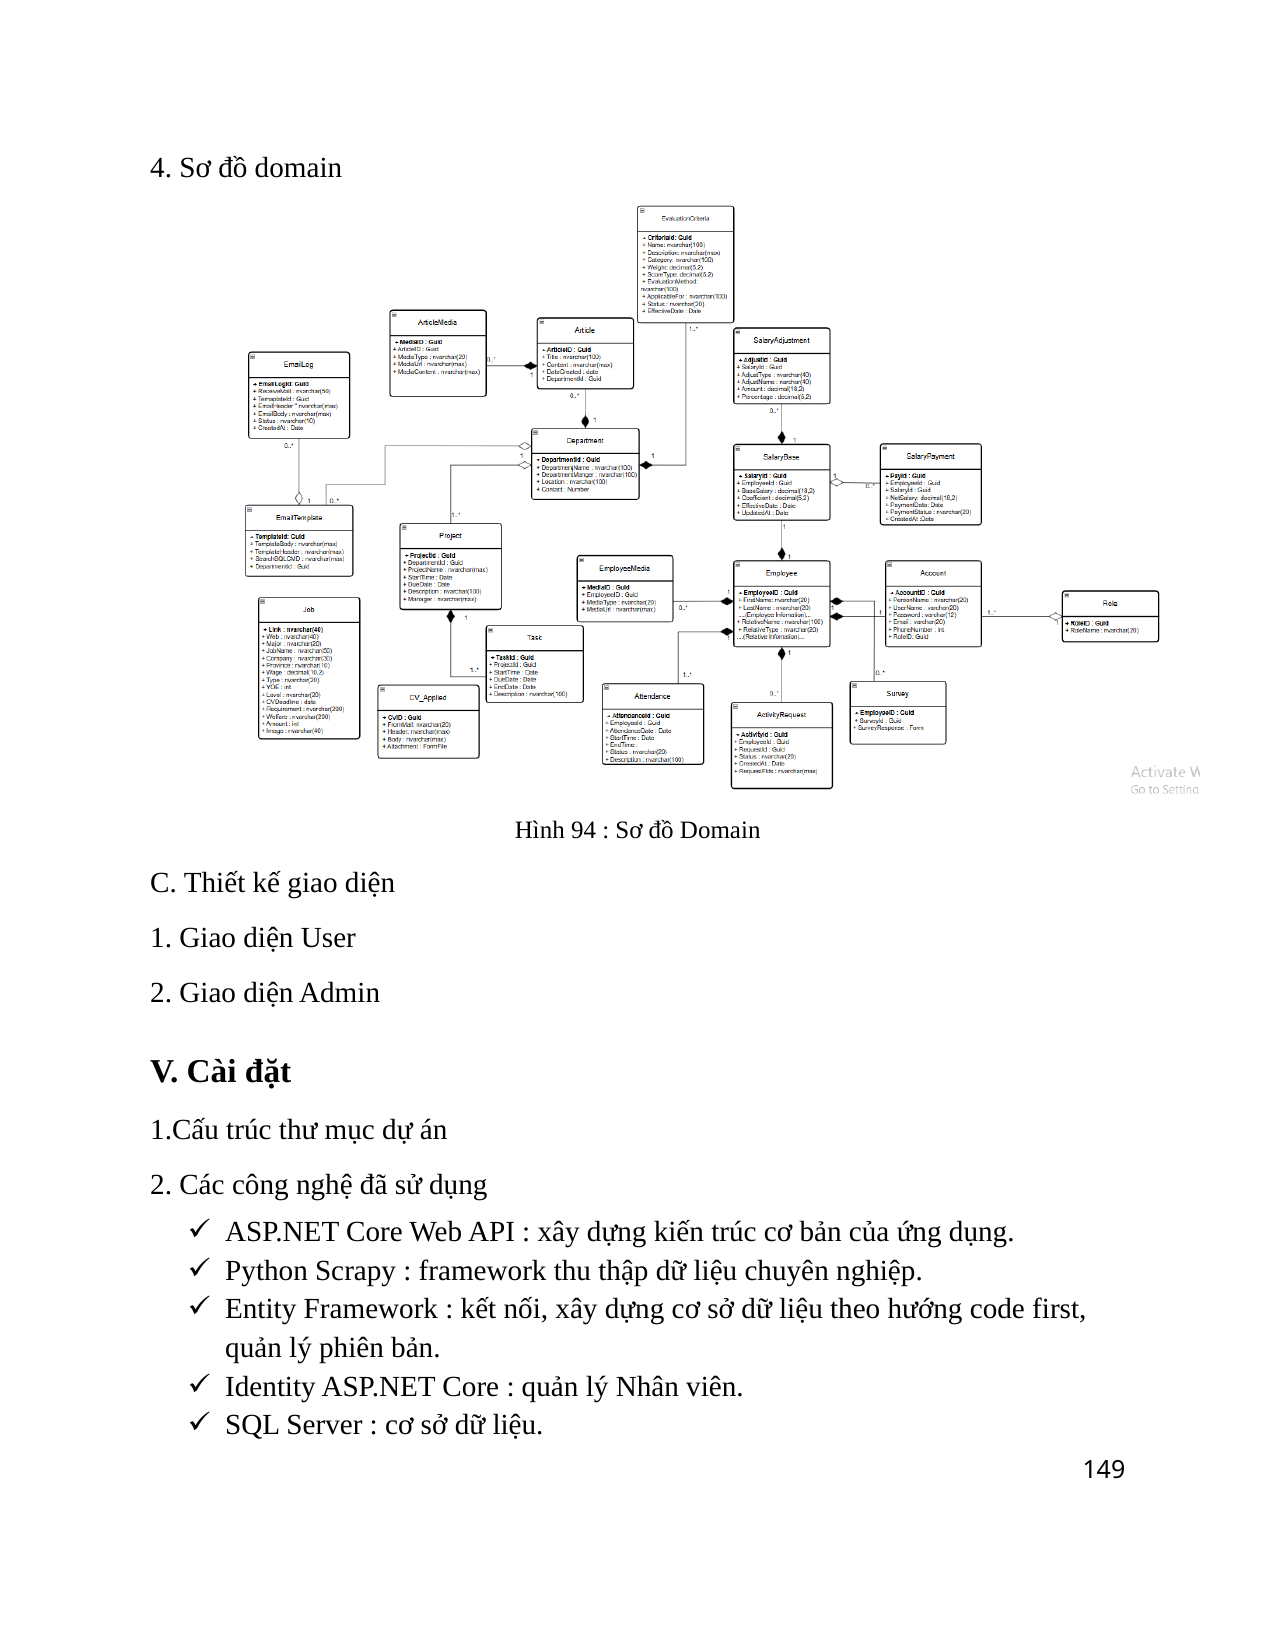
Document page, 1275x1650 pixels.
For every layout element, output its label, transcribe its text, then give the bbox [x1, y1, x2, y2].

subtitle C. Thiết kế giao diện [150, 865, 1125, 898]
subtitle 2. Giao diện Admin [150, 975, 1125, 1009]
picture [225, 196, 1200, 794]
subtitle 1. Giao diện User [150, 920, 1125, 954]
list SQL Server : cơ sở dữ liệu. [187, 1407, 1125, 1441]
list Python Scrapy : framework thu thập dữ liệu chuyên nghiệp. [187, 1253, 1125, 1286]
list Identity ASP.NET Core : quản lý Nhân viên. [187, 1369, 1125, 1402]
list ASP.NET Core Web API : xây dựng kiến trúc cơ bản của ứng dụng. [187, 1214, 1125, 1248]
subtitle V. Cài đặt [150, 1051, 1125, 1090]
subtitle 1.Cấu trúc thư mục dự án [150, 1112, 1125, 1146]
list Entity Framework : kết nối, xây dựng cơ sở dữ liệu theo hướng code first, quản lý phiên bản. [187, 1291, 1125, 1364]
subtitle 2. Các công nghệ đã sử dụng [150, 1167, 1125, 1201]
subtitle 4. Sơ đồ domain [150, 150, 1125, 183]
